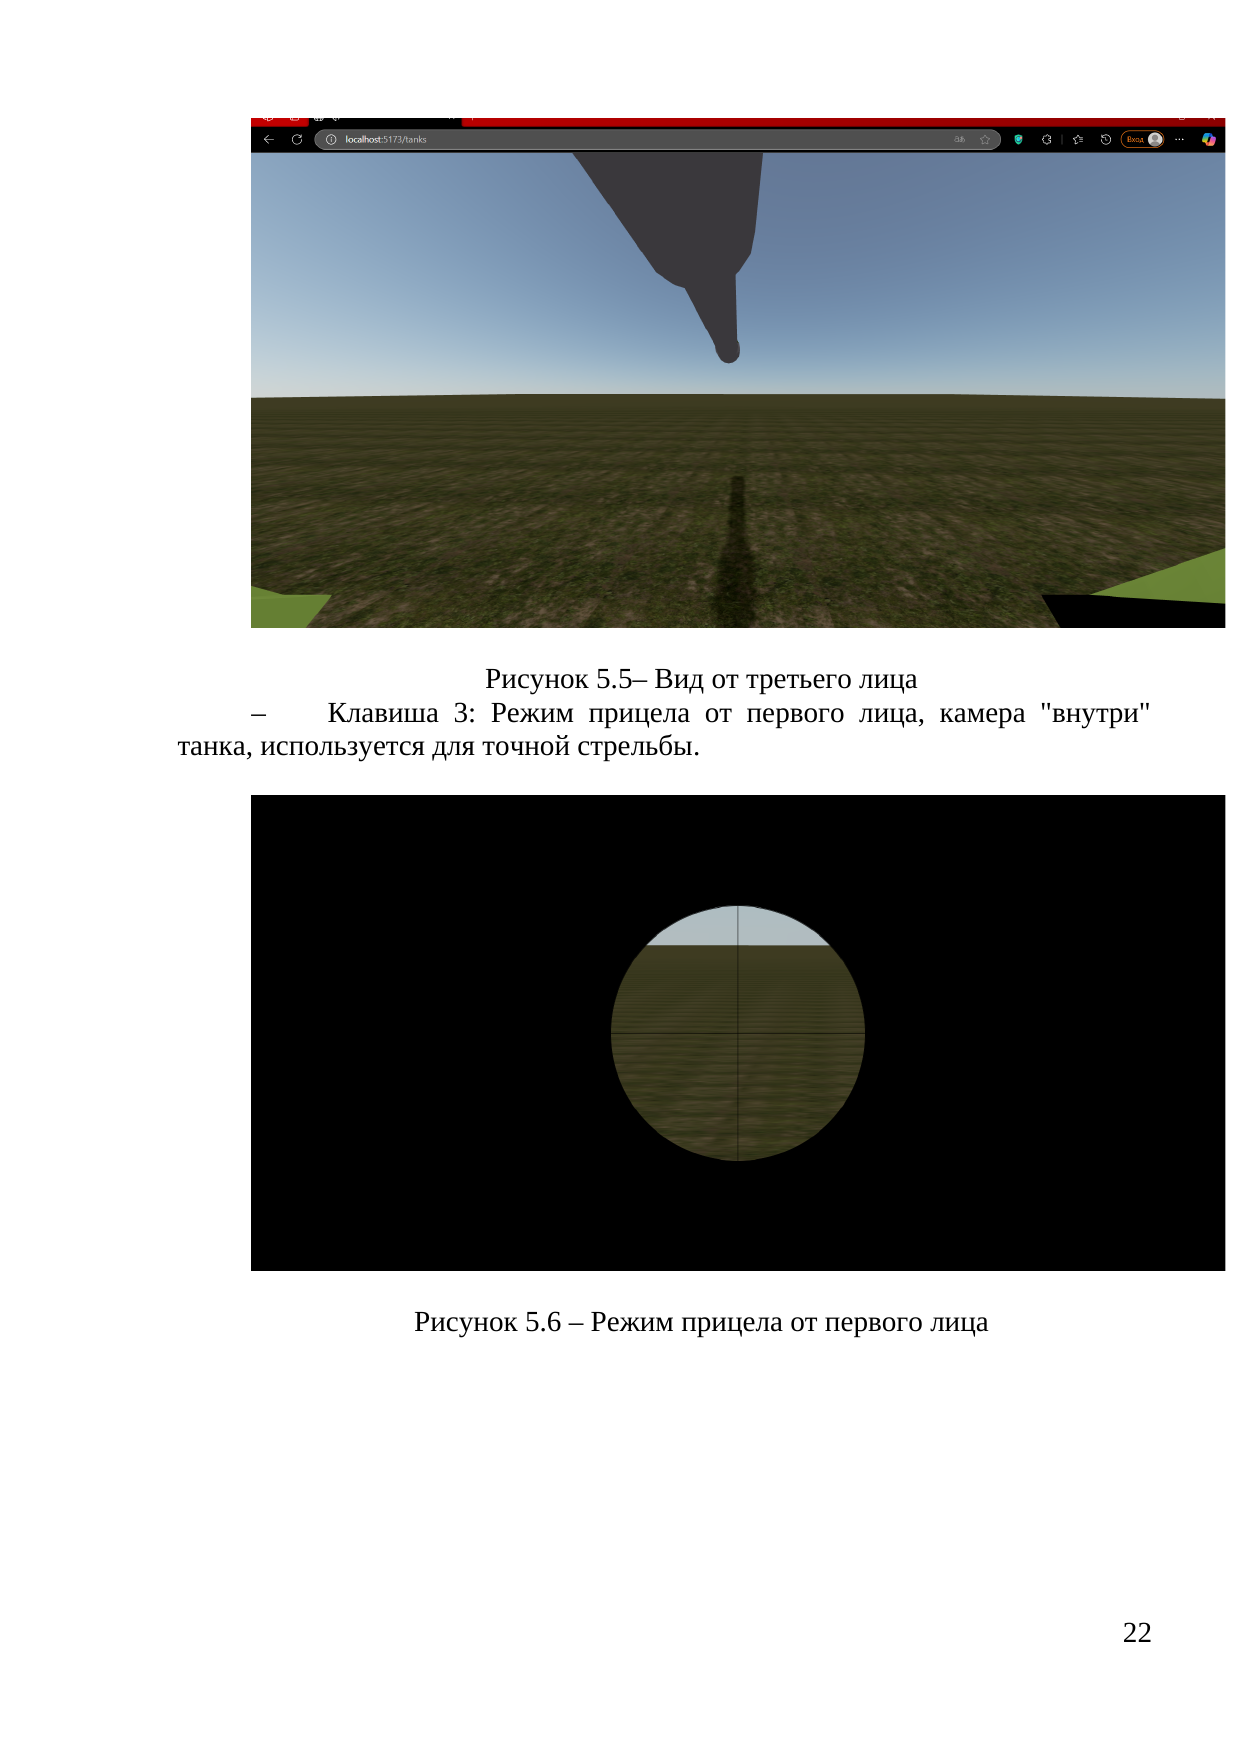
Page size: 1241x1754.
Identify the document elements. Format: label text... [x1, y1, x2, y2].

picture [251, 795, 1226, 1271]
list Рисунок 5.6 – Режим прицела от первого лица [177, 1304, 1152, 1338]
picture [251, 118, 1226, 628]
list Клавиша 3: Режим прицела от первого лица, камера "внутри" танка, используется для точной стрельбы. [177, 695, 1152, 762]
text Рисунок 5.5– Вид от третьего лица [177, 661, 1152, 695]
